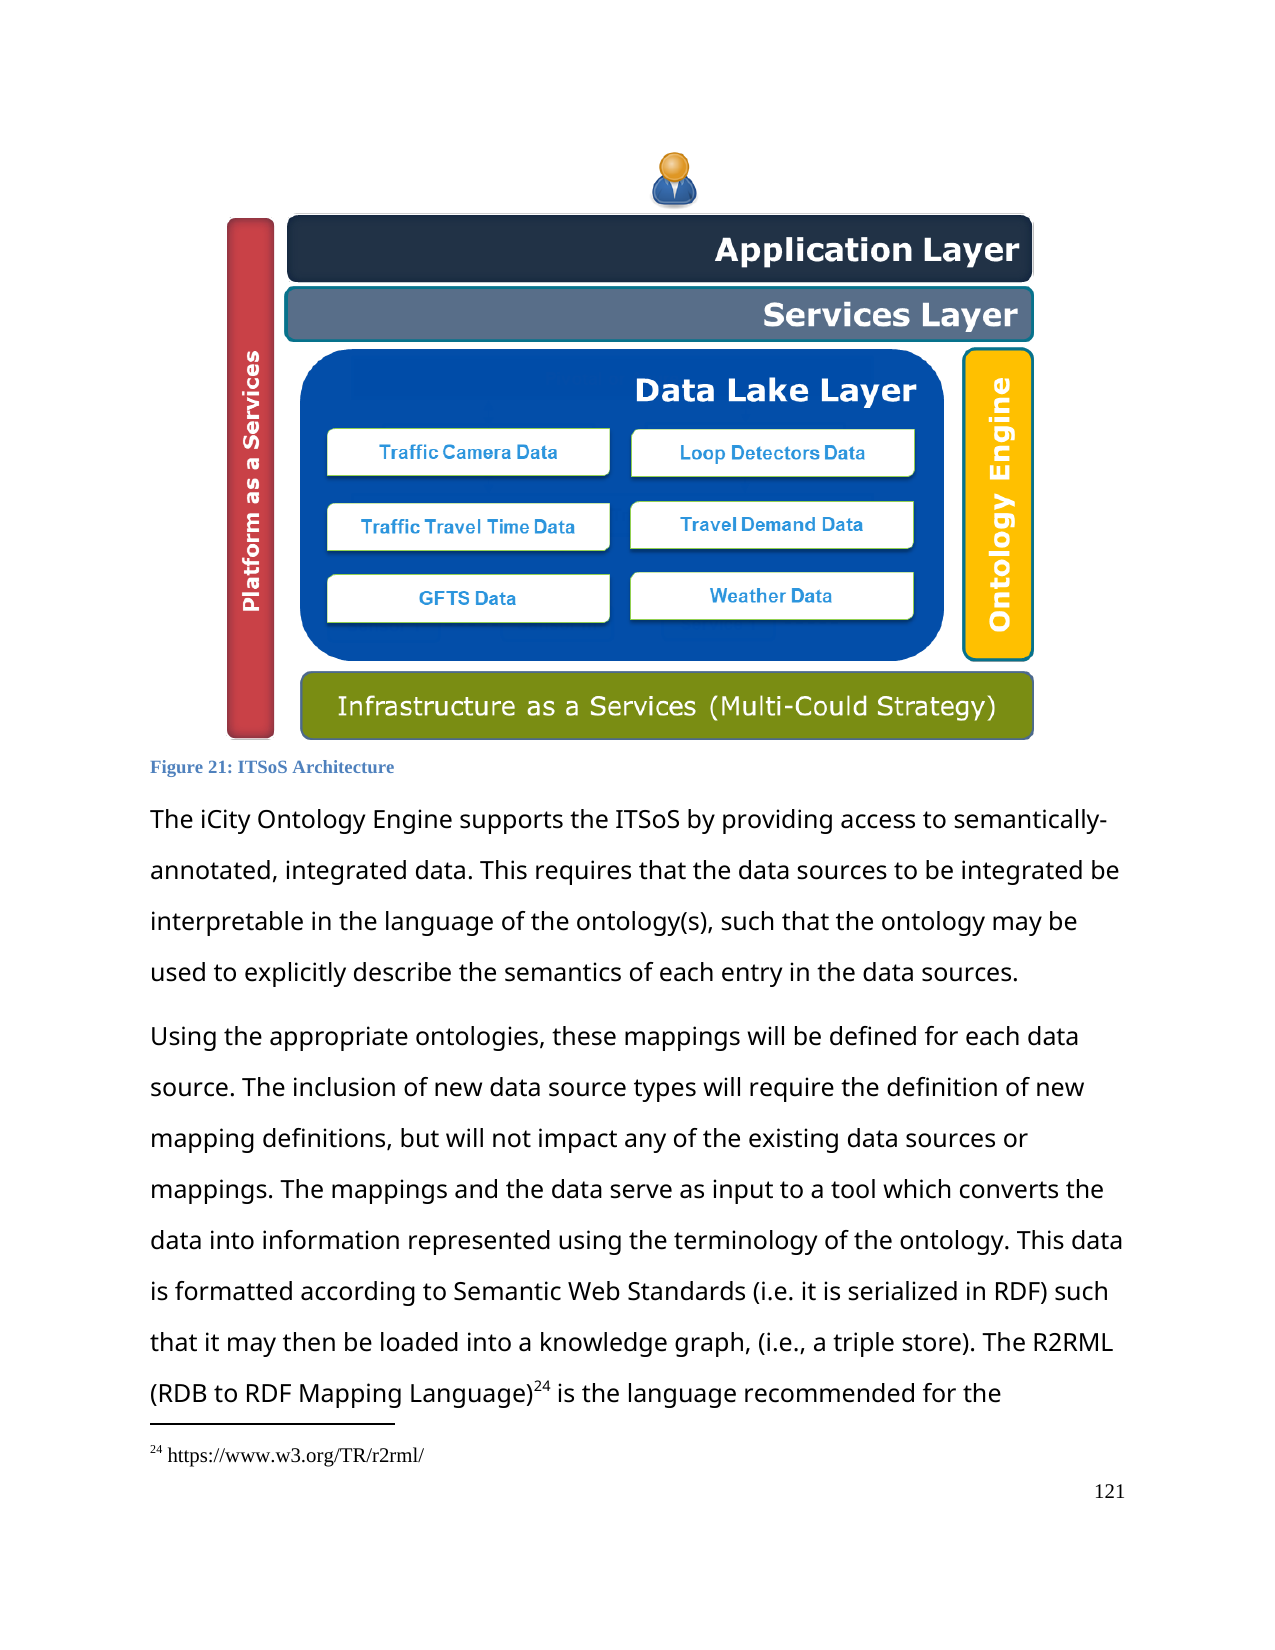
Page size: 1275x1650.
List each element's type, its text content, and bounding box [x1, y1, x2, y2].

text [150, 1018, 1125, 1410]
picture [225, 150, 1068, 740]
text The iCity Ontology Engine supports the ITSoS by providing access to semantically-annotated, integrated data. This requires that the data sources to be integrated be interpretable in the language of the ontology(s), such that the ontology may be used to explicitly describe the semantics of each entry in the data sources. [150, 802, 1125, 989]
